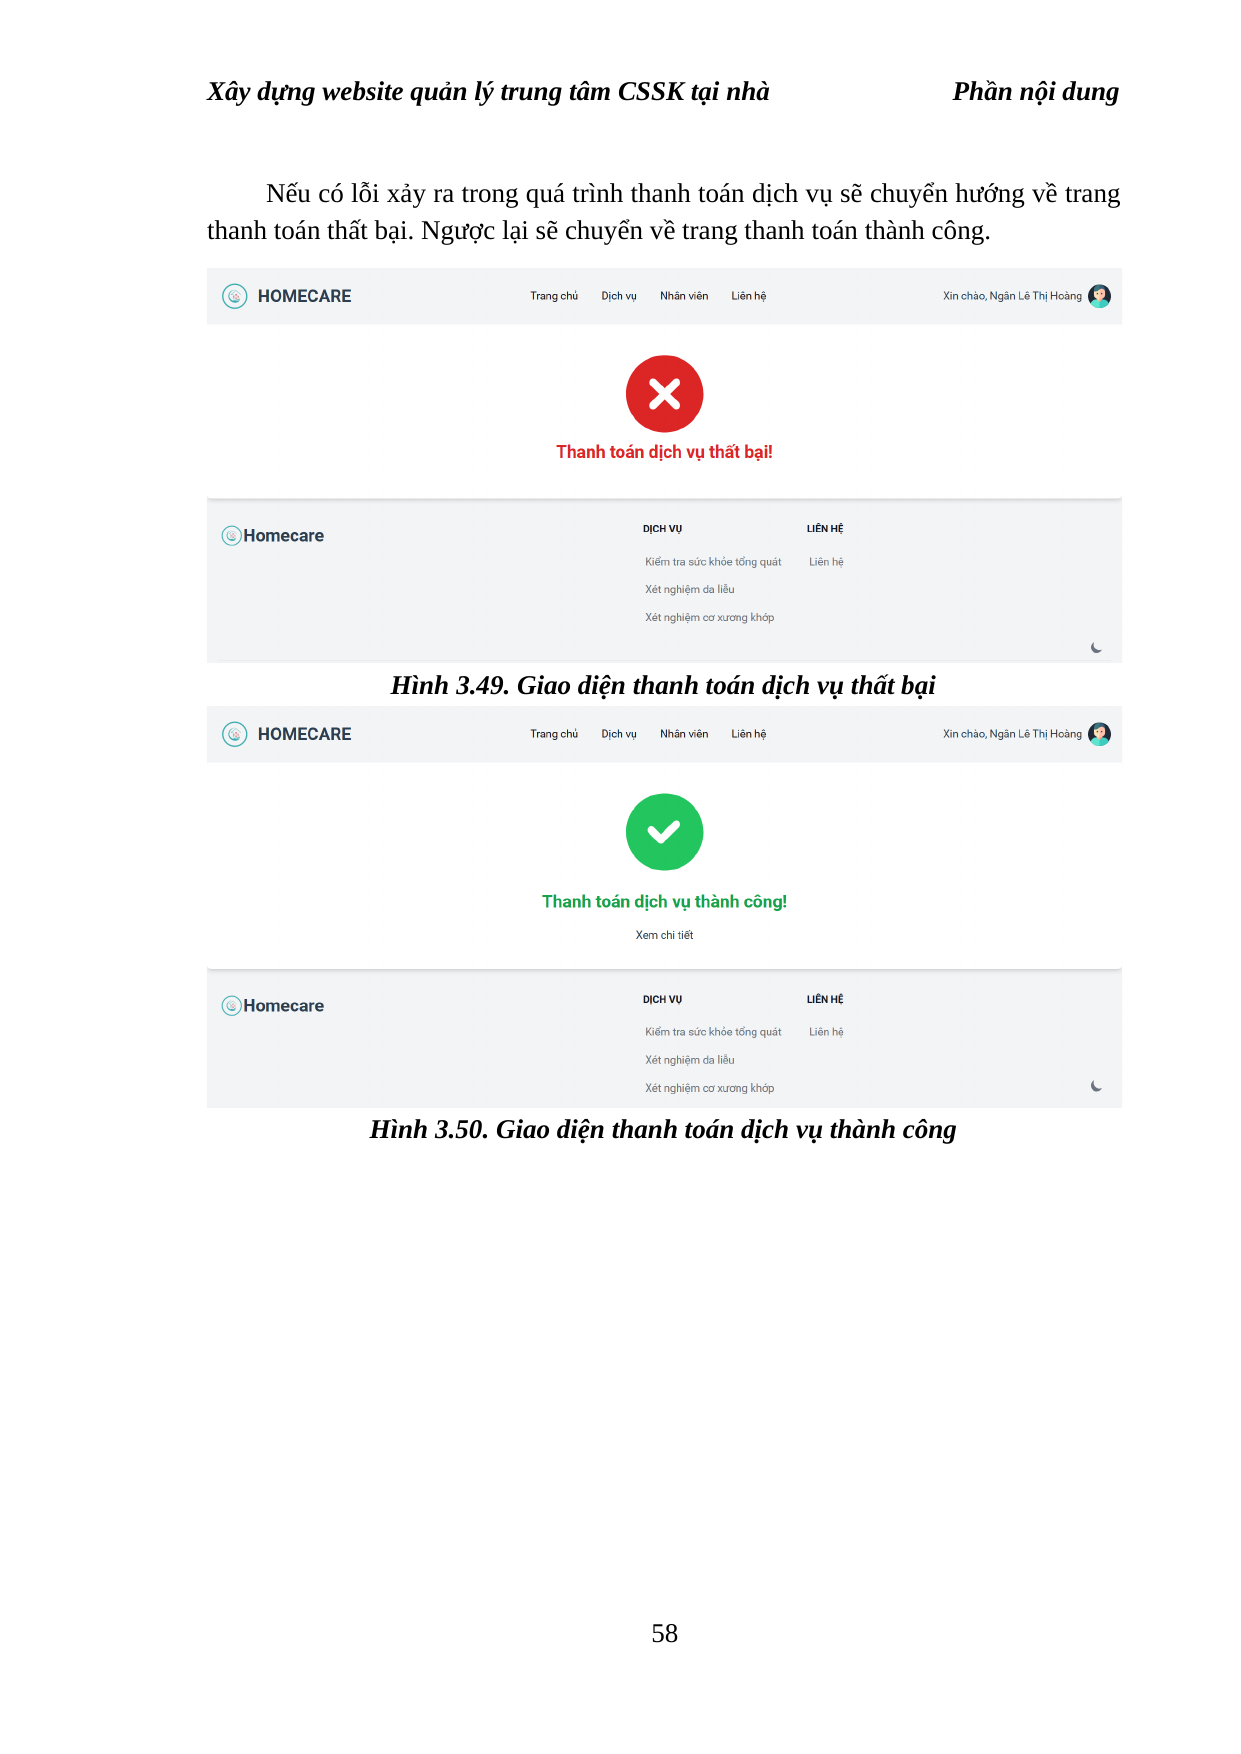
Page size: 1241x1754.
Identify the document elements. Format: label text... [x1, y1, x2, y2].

picture [206, 268, 1123, 663]
picture [206, 706, 1123, 1108]
text Nếu có lỗi xảy ra trong quá trình thanh toán dịch vụ sẽ chuyển hướng về trang thanh toán thất bại. Ngược lại sẽ chuyển về trang thanh toán thành công. [207, 177, 1122, 246]
